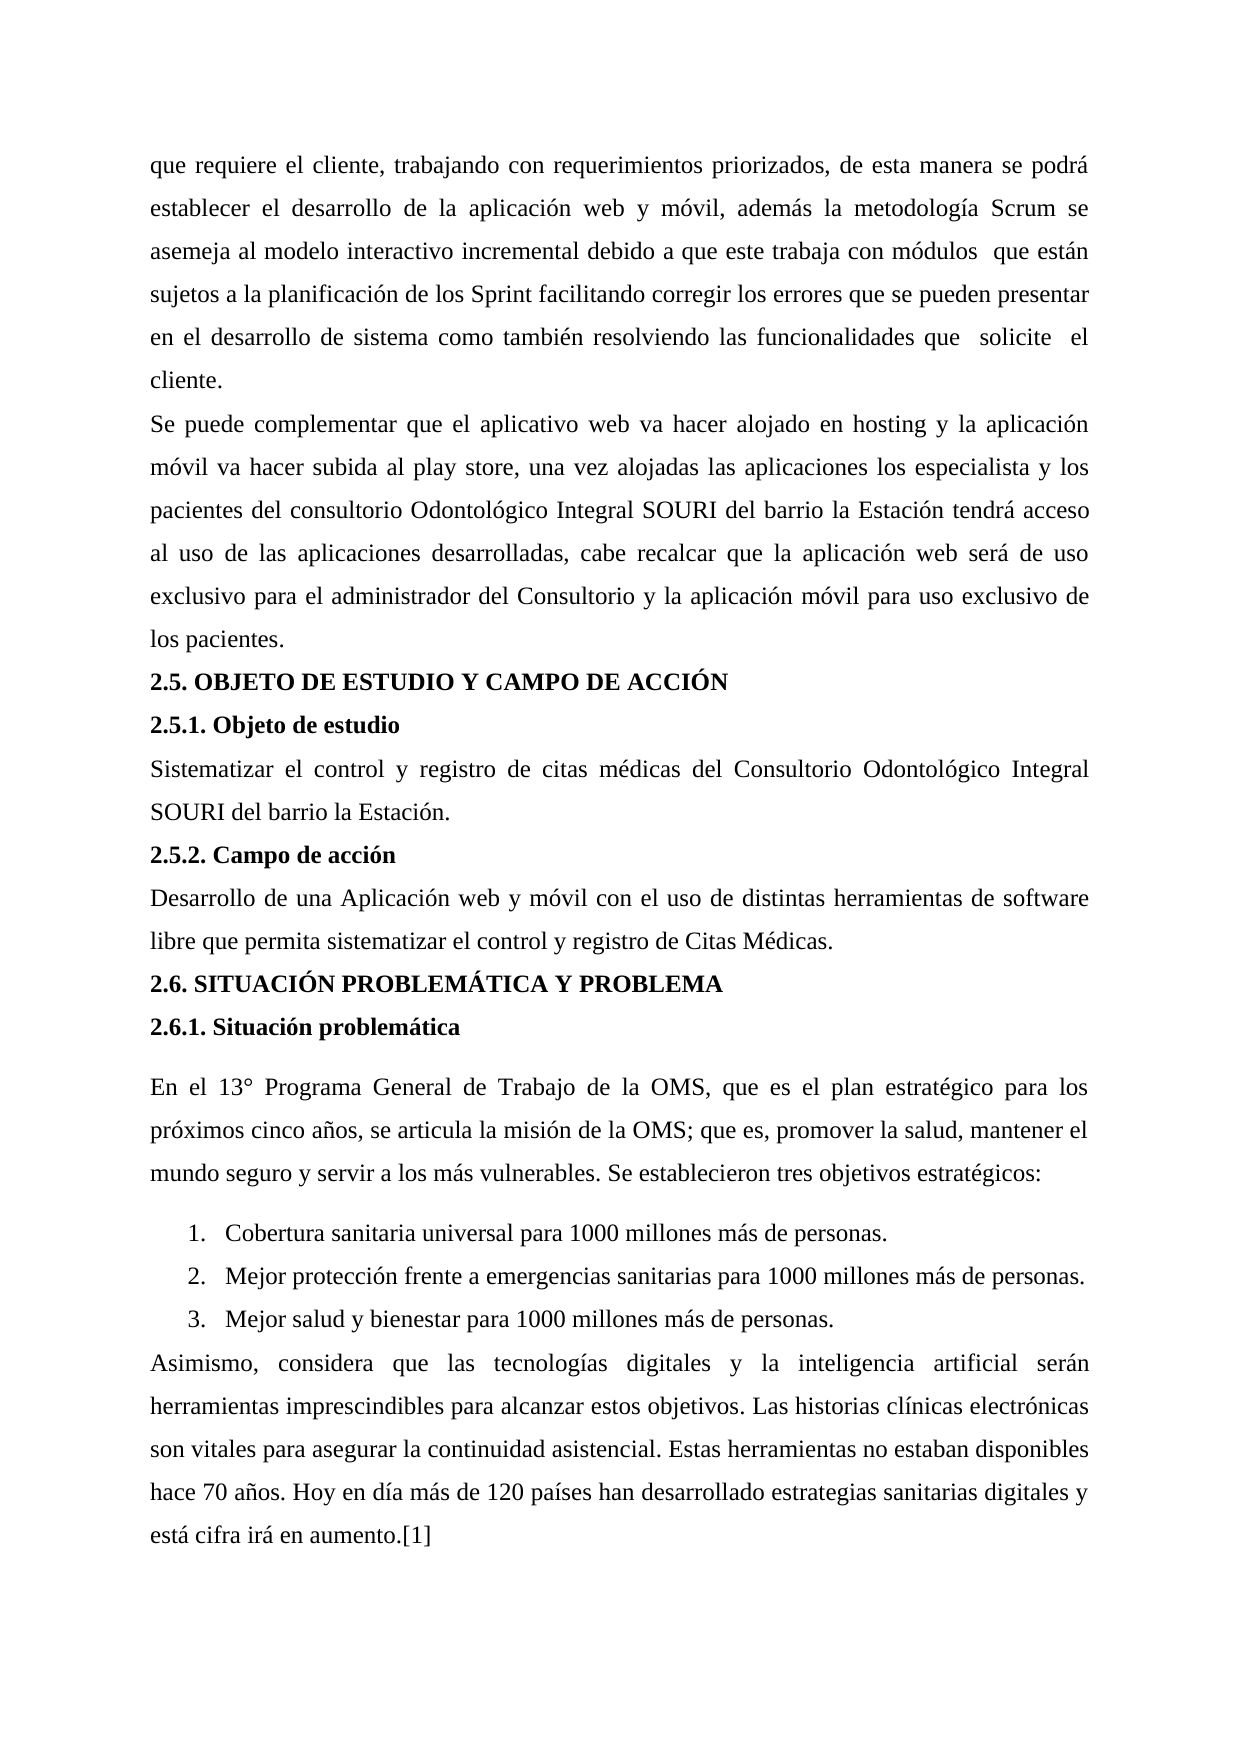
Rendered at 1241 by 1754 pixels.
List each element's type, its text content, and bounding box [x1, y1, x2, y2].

list 2.6.1. Situación problemática [150, 1012, 1090, 1041]
list Se puede complementar que el aplicativo web va hacer alojado en hosting y la aplicación móvil va hacer subida al play store, una vez alojadas las aplicaciones los especialista y los pacientes del consultorio Odontológico Integral SOURI del barrio la Estación tendrá acceso al uso de las aplicaciones desarrolladas, cabe recalcar que la aplicación web será de uso exclusivo para el administrador del Consultorio y la aplicación móvil para uso exclusivo de los pacientes. [150, 409, 1090, 653]
list Sistematizar el control y registro de citas médicas del Consultorio Odontológico Integral SOURI del barrio la Estación. [150, 754, 1090, 826]
list 2.5. OBJETO DE ESTUDIO Y CAMPO DE ACCIÓN [150, 667, 1090, 696]
list Mejor protección frente a emergencias sanitarias para 1000 millones más de personas. [187, 1261, 1090, 1290]
list 2.6. SITUACIÓN PROBLEMÁTICA Y PROBLEMA [150, 969, 1090, 998]
list Desarrollo de una Aplicación web y móvil con el uso de distintas herramientas de software libre que permita sistematizar el control y registro de Citas Médicas. [150, 883, 1090, 955]
text En el 13° Programa General de Trabajo de la OMS, que es el plan estratégico para los próximos cinco años, se articula la misión de la OMS; que es, promover la salud, mantener el mundo seguro y servir a los más vulnerables. Se establecieron tres objetivos estratégicos: [150, 1072, 1090, 1187]
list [150, 150, 1090, 394]
list Mejor salud y bienestar para 1000 millones más de personas. [187, 1304, 1090, 1333]
list Cobertura sanitaria universal para 1000 millones más de personas. [187, 1218, 1090, 1247]
list 2.5.1. Objeto de estudio [150, 711, 1090, 739]
text Asimismo, considera que las tecnologías digitales y la inteligencia artificial serán herramientas imprescindibles para alcanzar estos objetivos. Las historias clínicas electrónicas son vitales para asegurar la continuidad asistencial. Estas herramientas no estaban disponibles hace 70 años. Hoy en día más de 120 países han desarrollado estrategias sanitarias digitales y está cifra irá en aumento.[1] [150, 1348, 1090, 1549]
list 2.5.2. Campo de acción [150, 840, 1090, 869]
